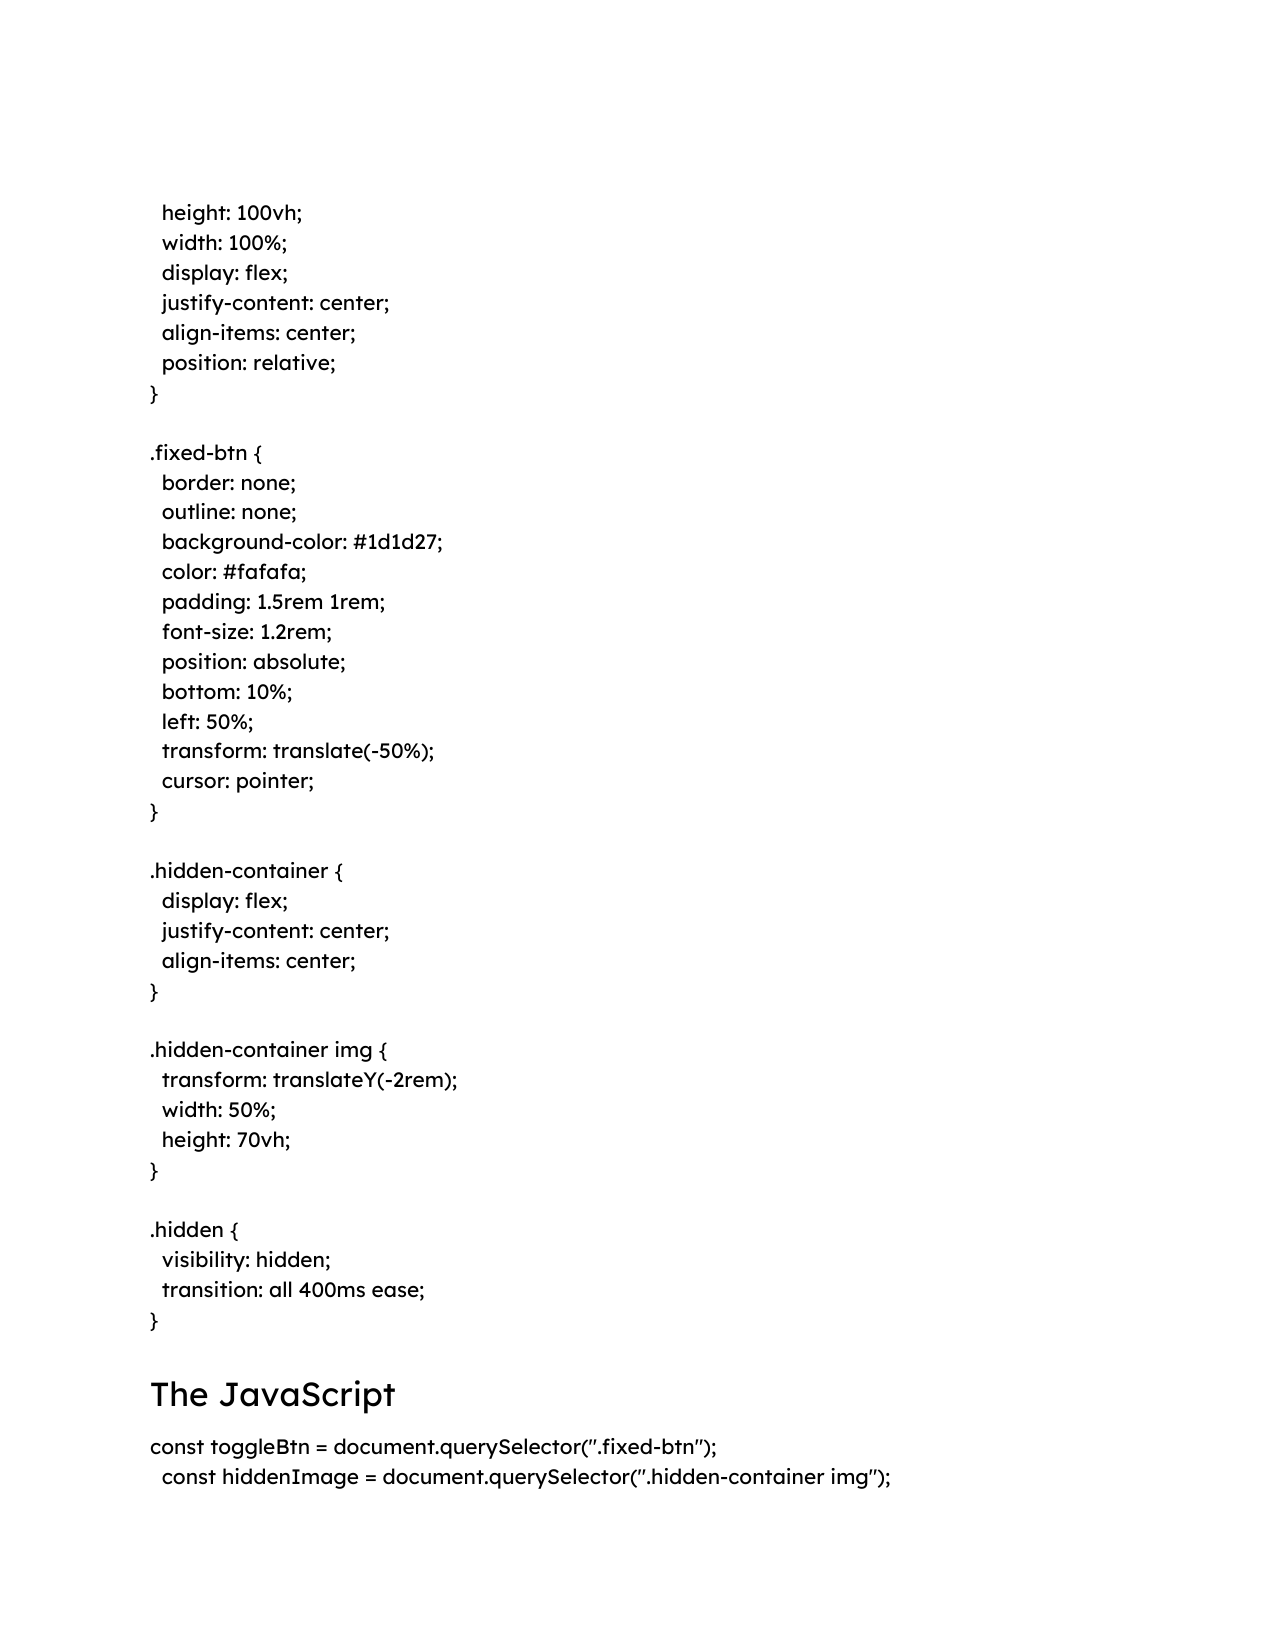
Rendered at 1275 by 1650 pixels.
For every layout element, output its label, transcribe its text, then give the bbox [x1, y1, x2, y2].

text padding: 1.5rem 1rem; [150, 589, 1125, 615]
text align-items: center; [150, 947, 1125, 973]
text height: 100vh; [150, 200, 1125, 226]
text width: 100%; [150, 230, 1125, 256]
text background-color: #1d1d27; [150, 529, 1125, 555]
text visibility: hidden; [150, 1246, 1125, 1272]
subtitle The JavaScript [150, 1373, 1125, 1415]
text cursor: pointer; [150, 768, 1125, 794]
text position: relative; [150, 349, 1125, 376]
text transform: translate(-50%); [150, 738, 1125, 764]
text font-size: 1.2rem; [150, 618, 1125, 644]
text const toggleBtn = document.querySelector(".fixed-btn"); [150, 1434, 1125, 1460]
text position: absolute; [150, 648, 1125, 674]
text .hidden-container img { [150, 1037, 1125, 1063]
text } [150, 1157, 1125, 1183]
text left: 50%; [150, 708, 1125, 734]
text .fixed-btn { [150, 439, 1125, 465]
text transform: translateY(-2rem); [150, 1067, 1125, 1093]
text display: flex; [150, 888, 1125, 914]
text } [150, 1306, 1125, 1332]
text bottom: 10%; [150, 678, 1125, 704]
text justify-content: center; [150, 917, 1125, 943]
text .hidden { [150, 1216, 1125, 1242]
text .hidden-container { [150, 858, 1125, 884]
text } [150, 379, 1125, 405]
text height: 70vh; [150, 1127, 1125, 1153]
text width: 50%; [150, 1097, 1125, 1123]
text align-items: center; [150, 319, 1125, 346]
text transition: all 400ms ease; [150, 1276, 1125, 1302]
text display: flex; [150, 260, 1125, 286]
text border: none; [150, 469, 1125, 495]
text } [150, 798, 1125, 824]
text color: #fafafa; [150, 559, 1125, 585]
text outline: none; [150, 499, 1125, 525]
text } [150, 977, 1125, 1003]
text justify-content: center; [150, 290, 1125, 316]
text const hiddenImage = document.querySelector(".hidden-container img"); [150, 1464, 1125, 1490]
